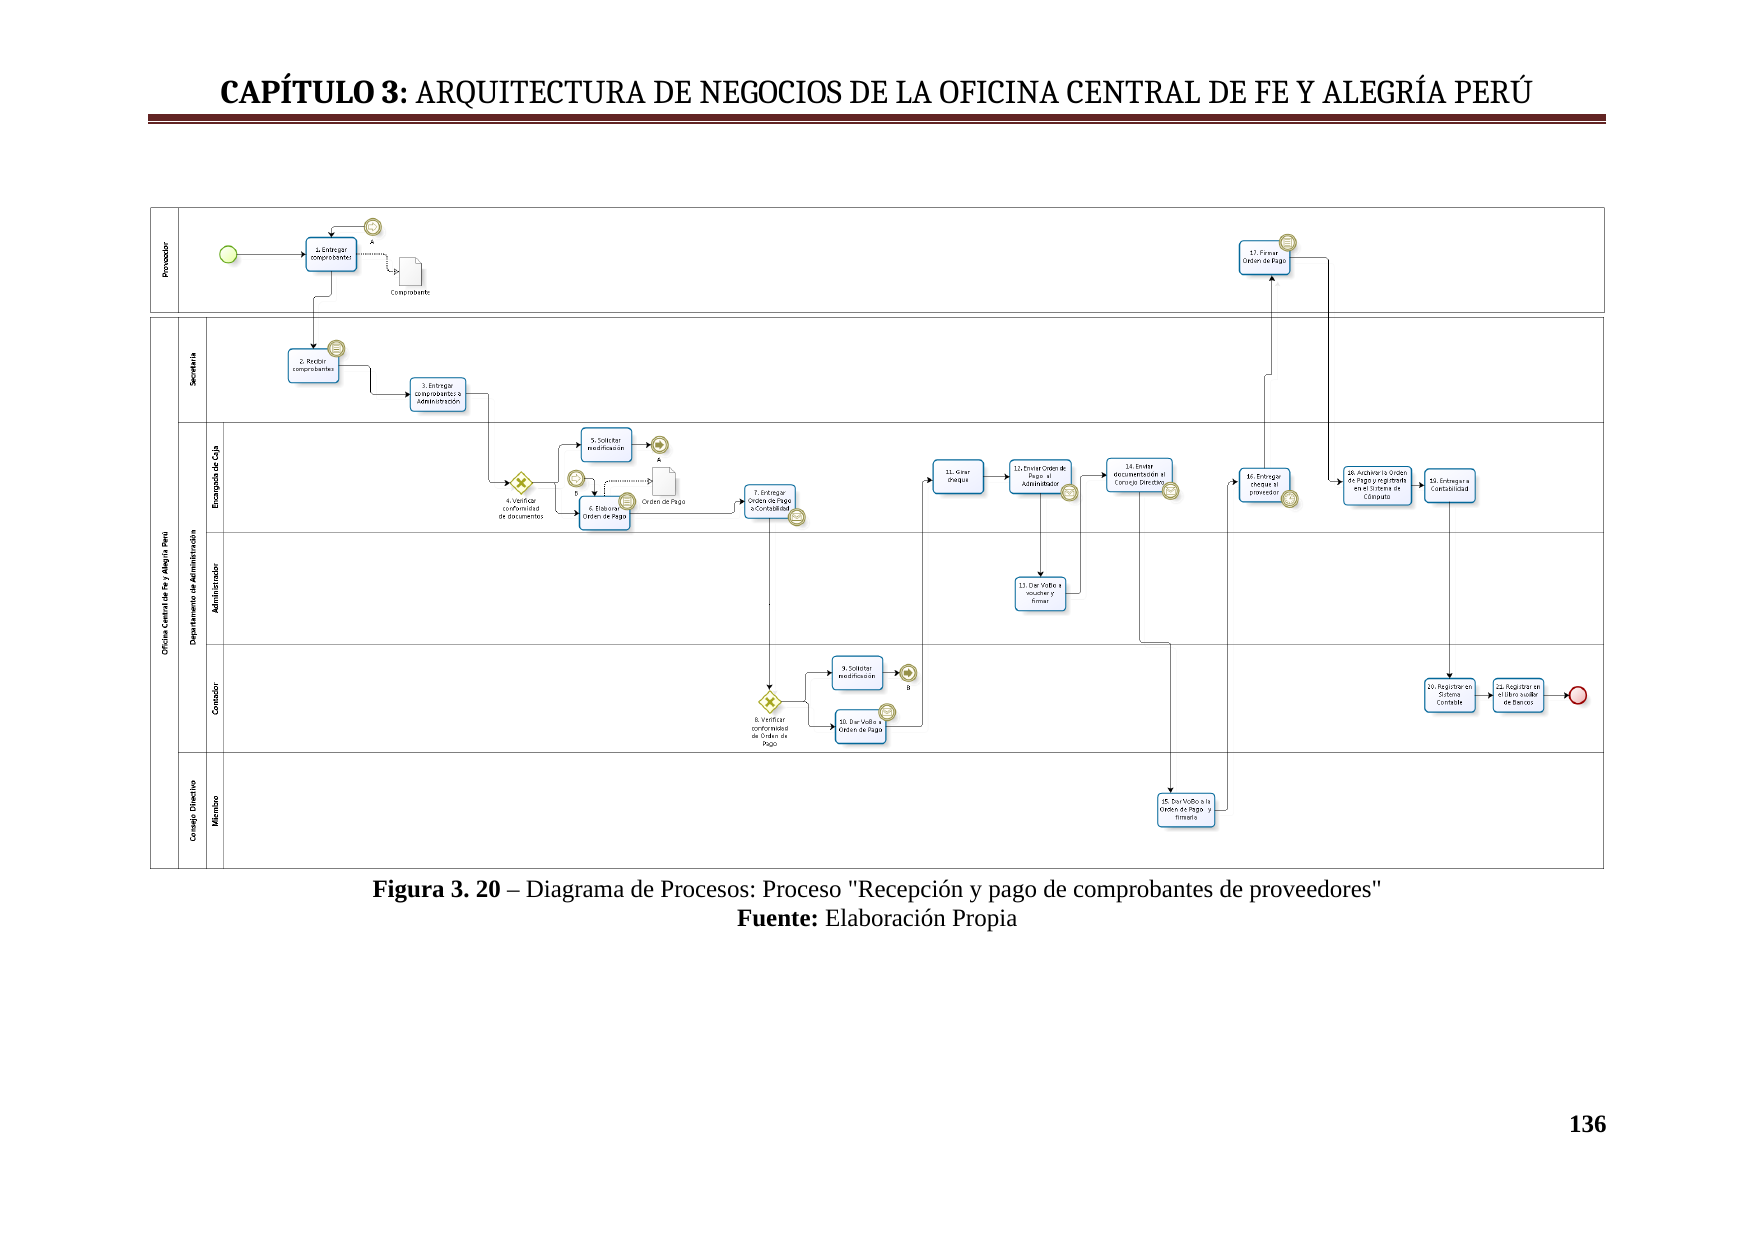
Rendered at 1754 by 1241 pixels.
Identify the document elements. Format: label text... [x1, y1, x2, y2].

picture [147, 206, 1607, 874]
text Figura 3. 20 – Diagrama de Procesos: Proceso "Recepción y pago de comprobantes de proveedores" [148, 874, 1606, 903]
text Fuente: Elaboración Propia [148, 903, 1606, 932]
